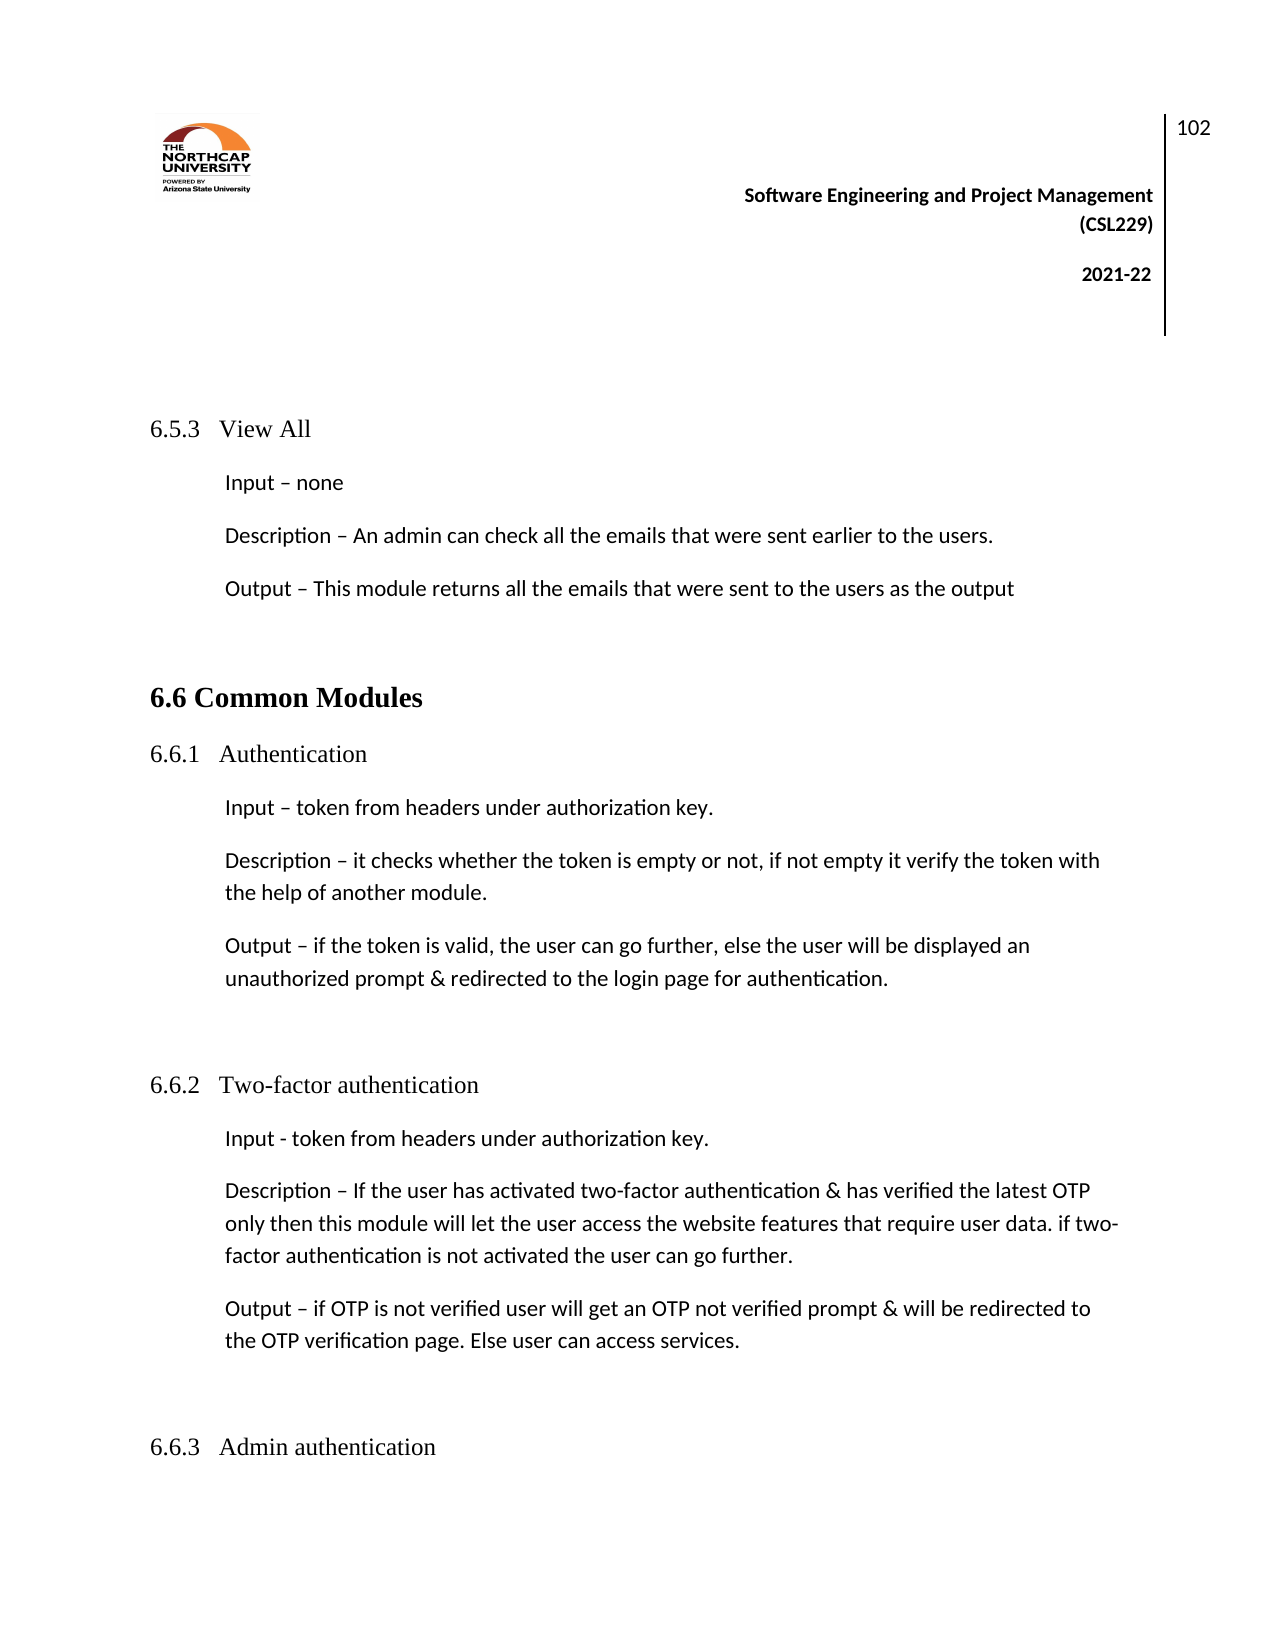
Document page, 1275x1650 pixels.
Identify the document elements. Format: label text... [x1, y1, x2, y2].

text Input - token from headers under authorization key. [225, 1124, 1125, 1152]
text 6.6.1 Authentication [150, 739, 1125, 768]
text Description – it checks whether the token is empty or not, if not empty it verify the token with the help of another module. [225, 846, 1125, 907]
text Output – This module returns all the emails that were sent to the users as the output [225, 574, 1125, 602]
text Input – token from headers under authorization key. [225, 793, 1125, 821]
picture [155, 113, 260, 202]
text Description – An admin can check all the emails that were sent earlier to the users. [225, 521, 1125, 549]
text Output – if the token is valid, the user can go further, else the user will be displayed an unauthorized prompt & redirected to the login page for authentication. [225, 932, 1125, 992]
text Description – If the user has activated two-factor authentication & has verified the latest OTP only then this module will let the user access the website features that require user data. if two-factor authentication is not activated the user can go further. [225, 1177, 1125, 1269]
text 6.6.3 Admin authentication [150, 1432, 1125, 1461]
text 6.6 Common Modules [150, 680, 1125, 714]
text Input – none [225, 468, 1125, 496]
text Output – if OTP is not verified user will get an OTP not verified prompt & will be redirected to the OTP verification page. Else user can access services. [225, 1294, 1125, 1354]
text 6.5.3 View All [150, 414, 1125, 443]
text 6.6.2 Two-factor authentication [150, 1070, 1125, 1098]
